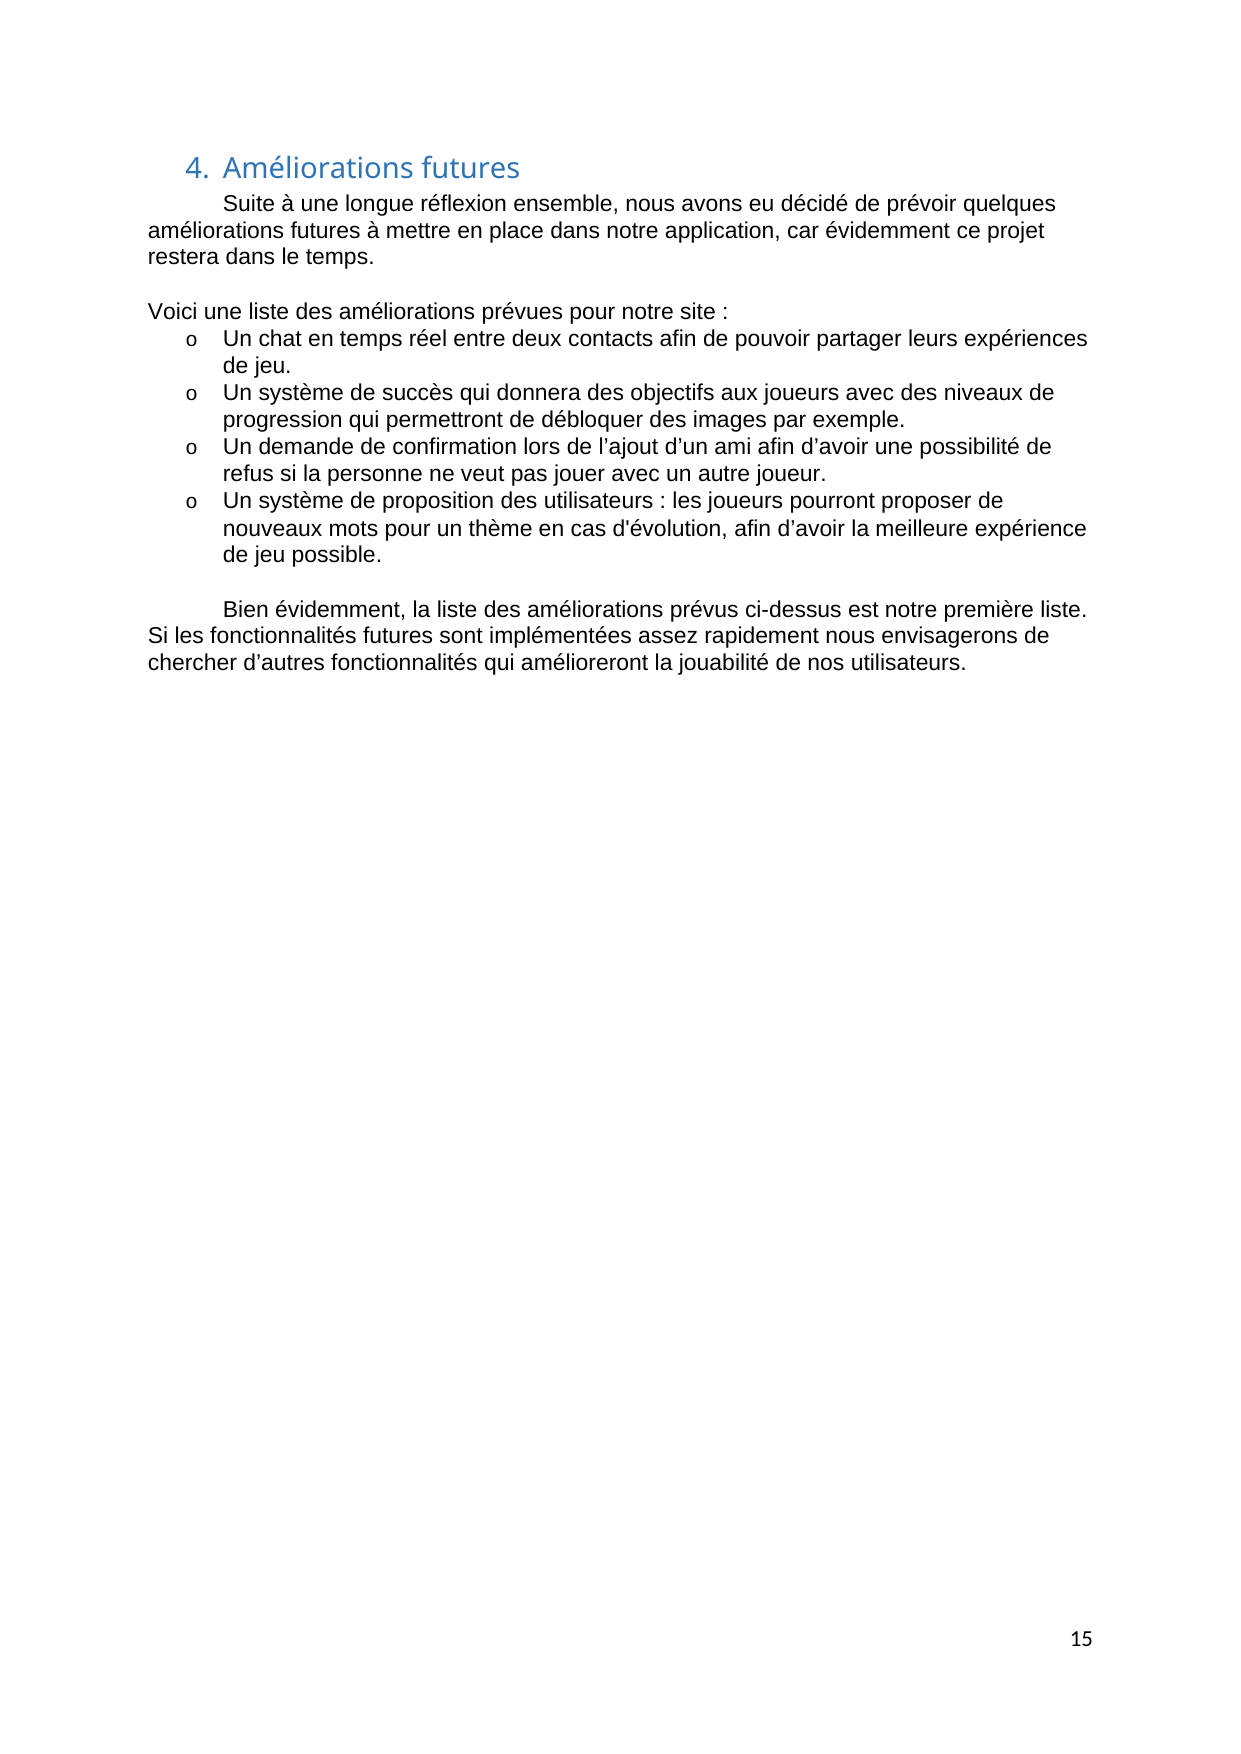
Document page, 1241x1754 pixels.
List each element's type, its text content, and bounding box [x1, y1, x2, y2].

list Un demande de confirmation lors de l’ajout d’un ami afin d’avoir une possibilité de refus si la personne ne veut pas jouer avec un autre joueur. [185, 433, 1093, 487]
text Voici une liste des améliorations prévues pour notre site : [148, 298, 1093, 324]
text Suite à une longue réflexion ensemble, nous avons eu décidé de prévoir quelques améliorations futures à mettre en place dans notre application, car évidemment ce projet restera dans le temps. [148, 190, 1093, 269]
subtitle Améliorations futures [185, 148, 1093, 187]
list Un système de proposition des utilisateurs : les joueurs pourront proposer de nouveaux mots pour un thème en cas d'évolution, afin d’avoir la meilleure expérience de jeu possible. [185, 487, 1093, 567]
text Bien évidemment, la liste des améliorations prévus ci-dessus est notre première liste. Si les fonctionnalités futures sont implémentées assez rapidement nous envisagerons de chercher d’autres fonctionnalités qui amélioreront la jouabilité de nos utilisateurs. [148, 596, 1093, 675]
list Un système de succès qui donnera des objectifs aux joueurs avec des niveaux de progression qui permettront de débloquer des images par exemple. [185, 379, 1093, 433]
list Un chat en temps réel entre deux contacts afin de pouvoir partager leurs expériences de jeu. [185, 324, 1093, 379]
